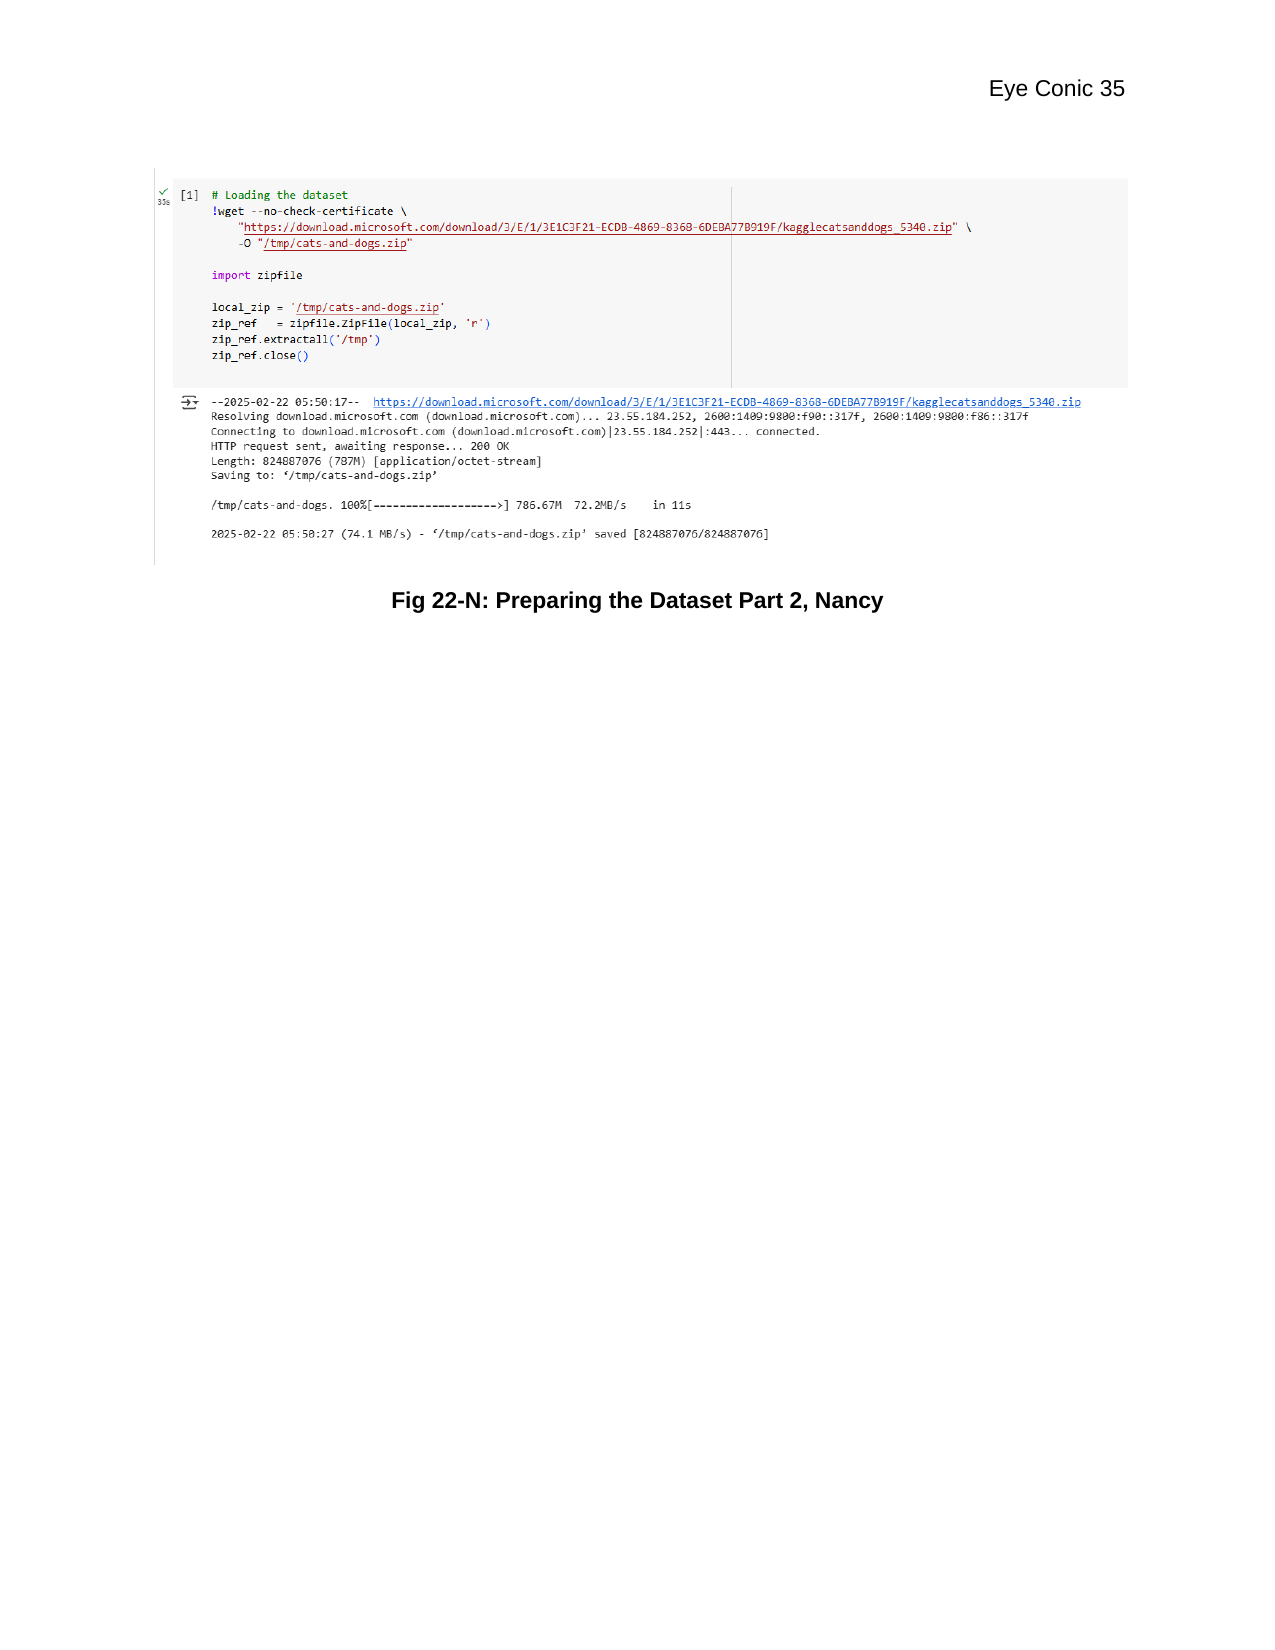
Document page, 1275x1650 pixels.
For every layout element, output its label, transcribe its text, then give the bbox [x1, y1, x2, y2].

picture [153, 168, 1129, 565]
